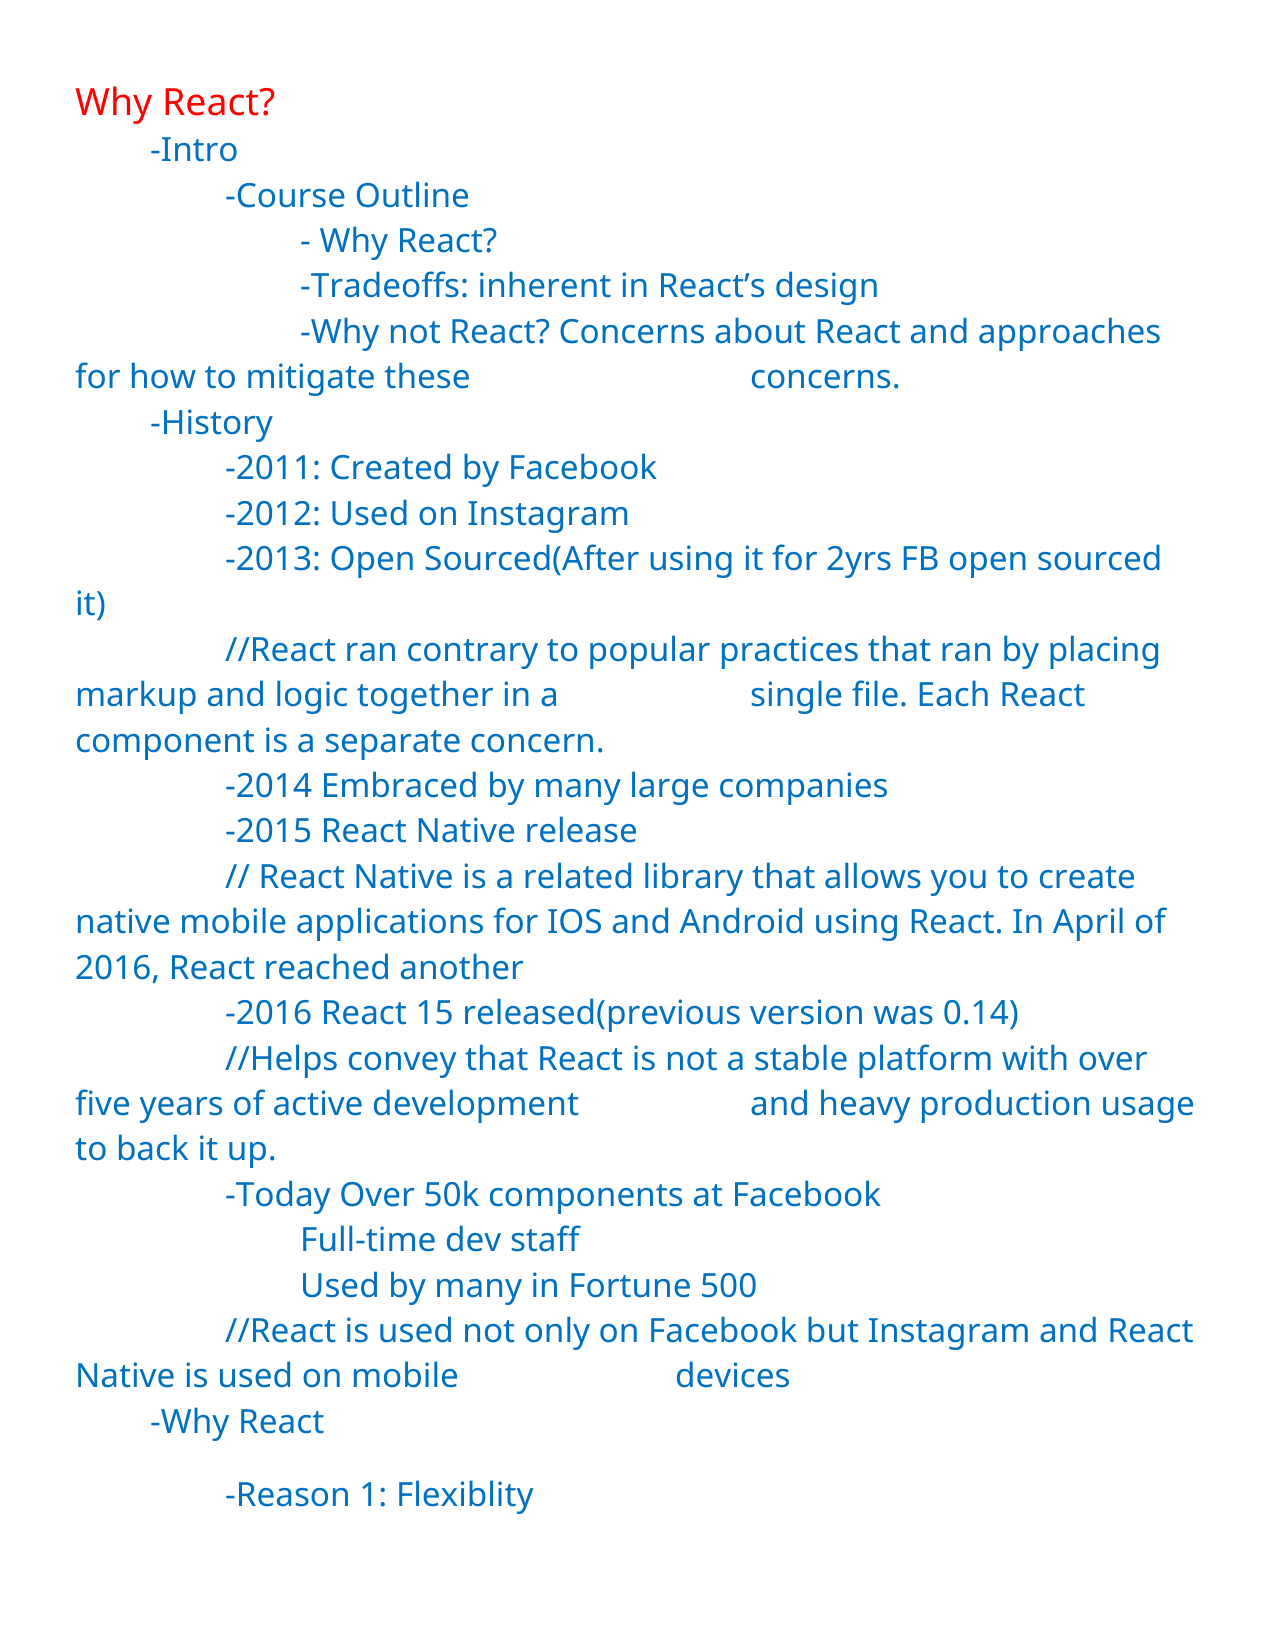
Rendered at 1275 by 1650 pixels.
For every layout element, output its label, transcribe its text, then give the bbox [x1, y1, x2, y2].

text Used by many in Fortune 500 [75, 1261, 1200, 1307]
text -Why not React? Concerns about React and approaches for how to mitigate these concerns. [75, 308, 1200, 398]
text -Intro [75, 126, 1200, 171]
text -Why React [75, 1398, 1200, 1443]
text -2016 React 15 released(previous version was 0.14) [75, 989, 1200, 1034]
text //React is used not only on Facebook but Instagram and React Native is used on mobile devices [75, 1307, 1200, 1398]
text Full-time dev staff [75, 1216, 1200, 1261]
text //Helps convey that React is not a stable platform with over five years of active development and heavy production usage to back it up. [75, 1034, 1200, 1171]
text Why React? [75, 75, 1200, 126]
text -Reason 1: Flexiblity [75, 1471, 1200, 1517]
text -Course Outline [75, 171, 1200, 217]
text -2015 React Native release [75, 807, 1200, 853]
text -History [75, 398, 1200, 444]
text -Today Over 50k components at Facebook [75, 1171, 1200, 1216]
text //React ran contrary to popular practices that ran by placing markup and logic together in a single file. Each React component is a separate concern. [75, 626, 1200, 762]
text - Why React? [75, 217, 1200, 262]
text -2013: Open Sourced(After using it for 2yrs FB open sourced it) [75, 535, 1200, 626]
text -2014 Embraced by many large companies [75, 762, 1200, 807]
text -2011: Created by Facebook [75, 444, 1200, 489]
text -Tradeoffs: inherent in React’s design [75, 262, 1200, 308]
text -2012: Used on Instagram [75, 489, 1200, 535]
text // React Native is a related library that allows you to create native mobile applications for IOS and Android using React. In April of 2016, React reached another [75, 853, 1200, 989]
